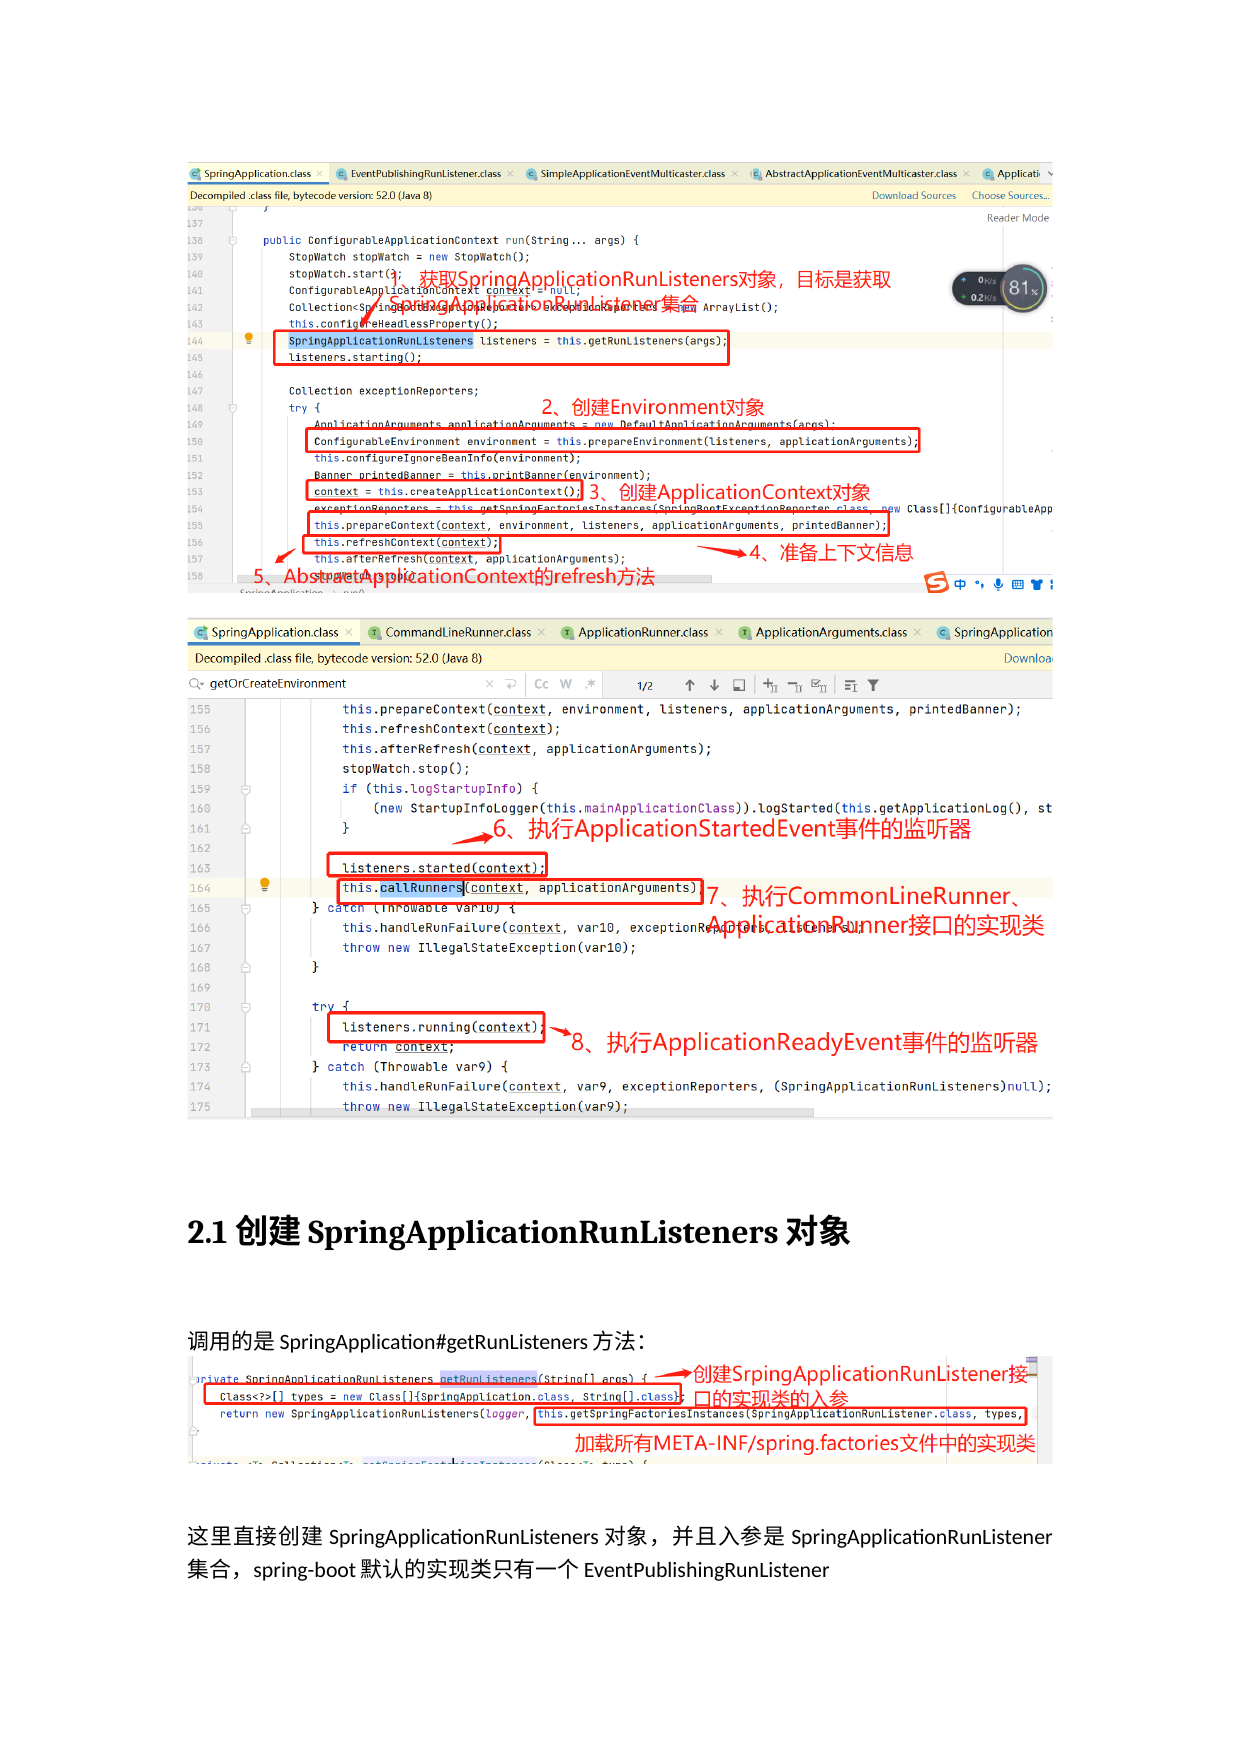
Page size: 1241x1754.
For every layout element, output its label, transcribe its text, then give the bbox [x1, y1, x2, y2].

picture [187, 617, 1053, 1120]
picture [187, 162, 1053, 593]
text 调用的是SpringApplication#getRunListeners方法： [187, 1324, 1053, 1356]
picture [187, 1356, 1053, 1464]
text 这里直接创建SpringApplicationRunListeners对象，并且入参是SpringApplicationRunListener集合，spring-boot默认的实现类只有一个EventPublishingRunListener [187, 1519, 1053, 1584]
subtitle 2.1 创建SpringApplicationRunListeners对象 [187, 1197, 1053, 1262]
